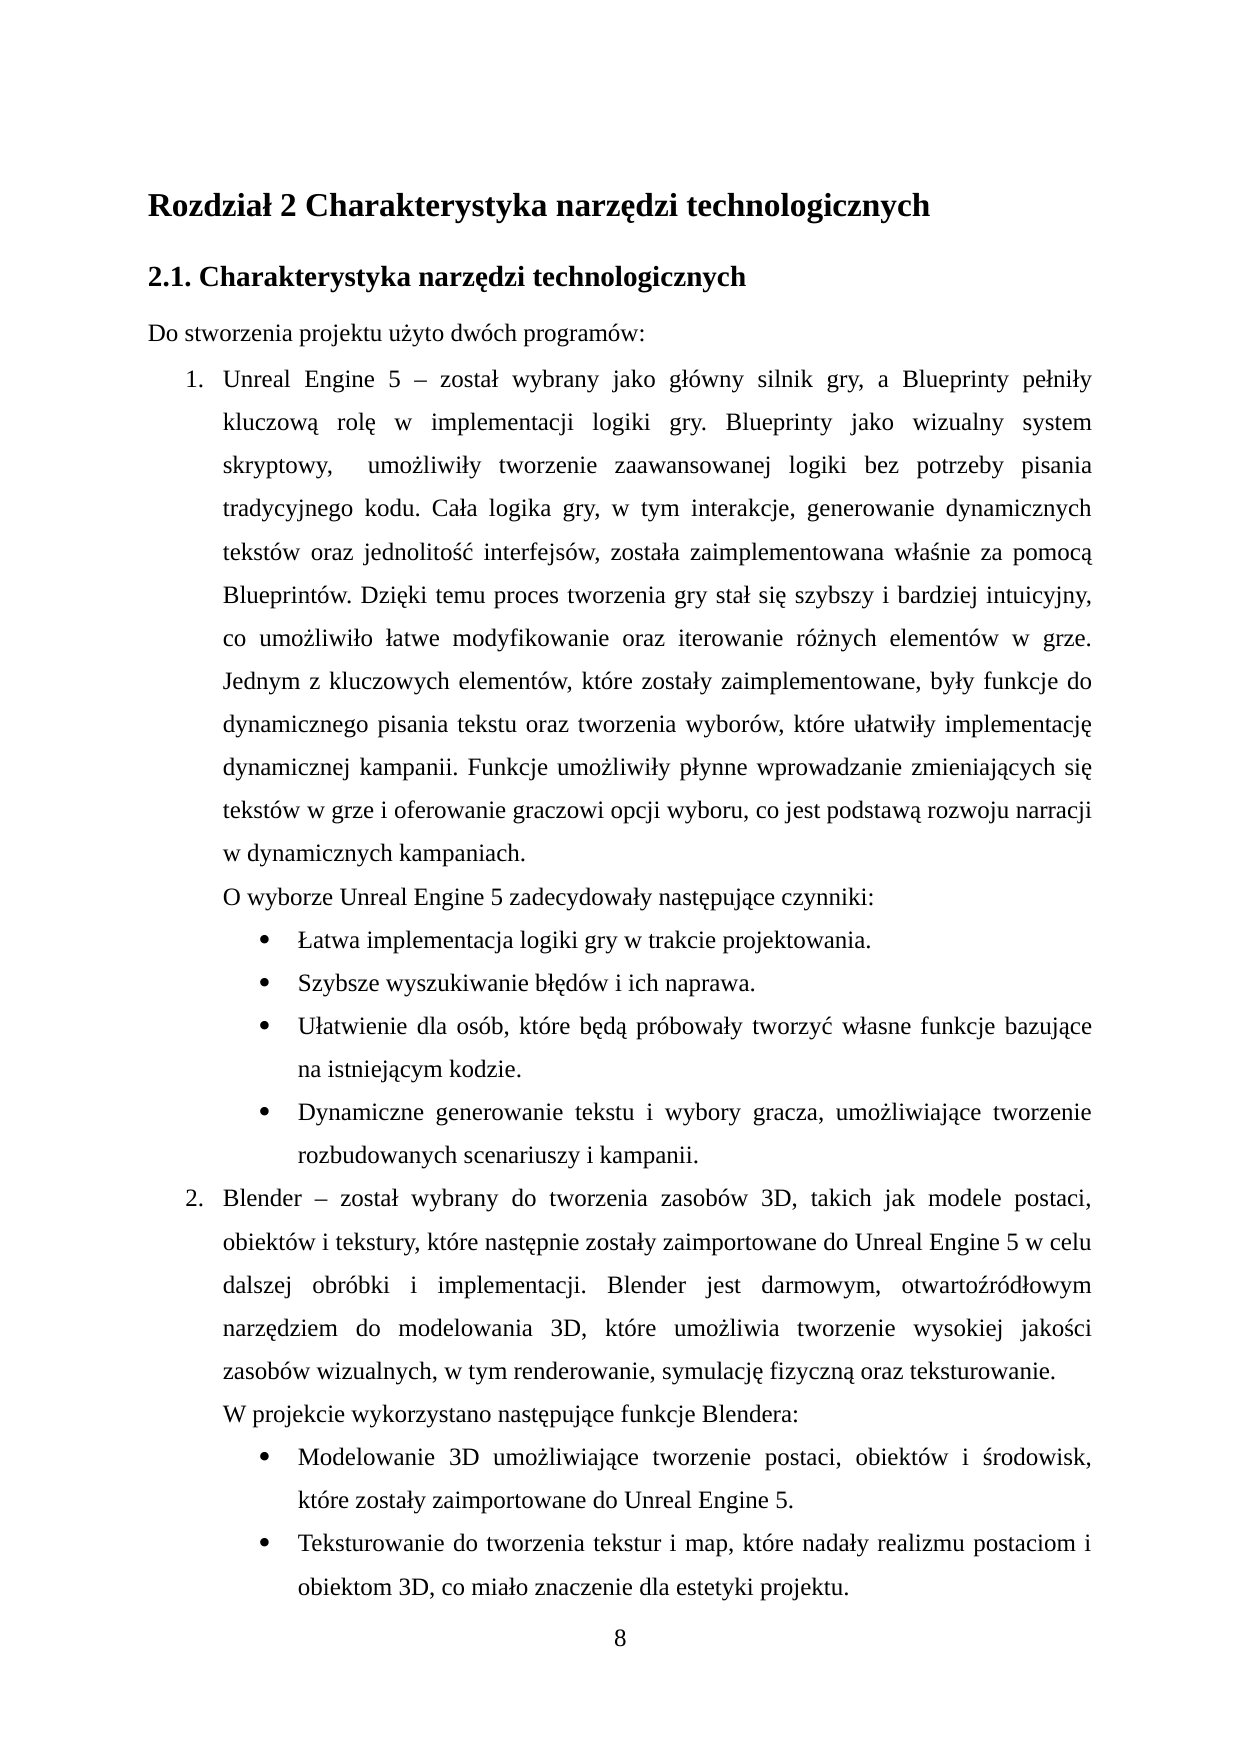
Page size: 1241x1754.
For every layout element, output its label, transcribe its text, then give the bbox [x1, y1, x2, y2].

list O wyborze Unreal Engine 5 zadecydowały następujące czynniki: [223, 882, 1093, 910]
list Ułatwienie dla osób, które będą próbowały tworzyć własne funkcje bazujące na istniejącym kodzie. [260, 1011, 1093, 1083]
subtitle Rozdział 2 Charakterystyka narzędzi technologicznych [148, 185, 1093, 223]
list Blender – został wybrany do tworzenia zasobów 3D, takich jak modele postaci, obiektów i tekstury, które następnie zostały zaimportowane do Unreal Engine 5 w celu dalszej obróbki i implementacji. Blender jest darmowym, otwartoźródłowym narzędziem do modelowania 3D, które umożliwia tworzenie wysokiej jakości zasobów wizualnych, w tym renderowanie, symulację fizyczną oraz teksturowanie. [185, 1183, 1093, 1385]
list W projekcie wykorzystano następujące funkcje Blendera: [223, 1399, 1093, 1428]
list Modelowanie 3D umożliwiające tworzenie postaci, obiektów i środowisk, które zostały zaimportowane do Unreal Engine 5. [260, 1442, 1093, 1514]
text Do stworzenia projektu użyto dwóch programów: [148, 318, 1093, 347]
list Szybsze wyszukiwanie błędów i ich naprawa. [260, 968, 1093, 997]
list Dynamiczne generowanie tekstu i wybory gracza, umożliwiające tworzenie rozbudowanych scenariuszy i kampanii. [260, 1097, 1093, 1169]
list Unreal Engine 5 – został wybrany jako główny silnik gry, a Blueprinty pełniły kluczową rolę w implementacji logiki gry. Blueprinty jako wizualny system skryptowy, umożliwiły tworzenie zaawansowanej logiki bez potrzeby pisania tradycyjnego kodu. Cała logika gry, w tym interakcje, generowanie dynamicznych tekstów oraz jednolitość interfejsów, została zaimplementowana właśnie za pomocą Blueprintów. Dzięki temu proces tworzenia gry stał się szybszy i bardziej intuicyjny, co umożliwiło łatwe modyfikowanie oraz iterowanie różnych elementów w grze. Jednym z kluczowych elementów, które zostały zaimplementowane, były funkcje do dynamicznego pisania tekstu oraz tworzenia wyborów, które ułatwiły implementację dynamicznej kampanii. Funkcje umożliwiły płynne wprowadzanie zmieniających się tekstów w grze i oferowanie graczowi opcji wyboru, co jest podstawą rozwoju narracji w dynamicznych kampaniach. [185, 364, 1093, 867]
list Teksturowanie do tworzenia tekstur i map, które nadały realizmu postaciom i obiektom 3D, co miało znaczenie dla estetyki projektu. [260, 1528, 1093, 1600]
list Łatwa implementacja logiki gry w trakcie projektowania. [260, 925, 1093, 953]
subtitle 2.1. Charakterystyka narzędzi technologicznych [148, 259, 1093, 293]
